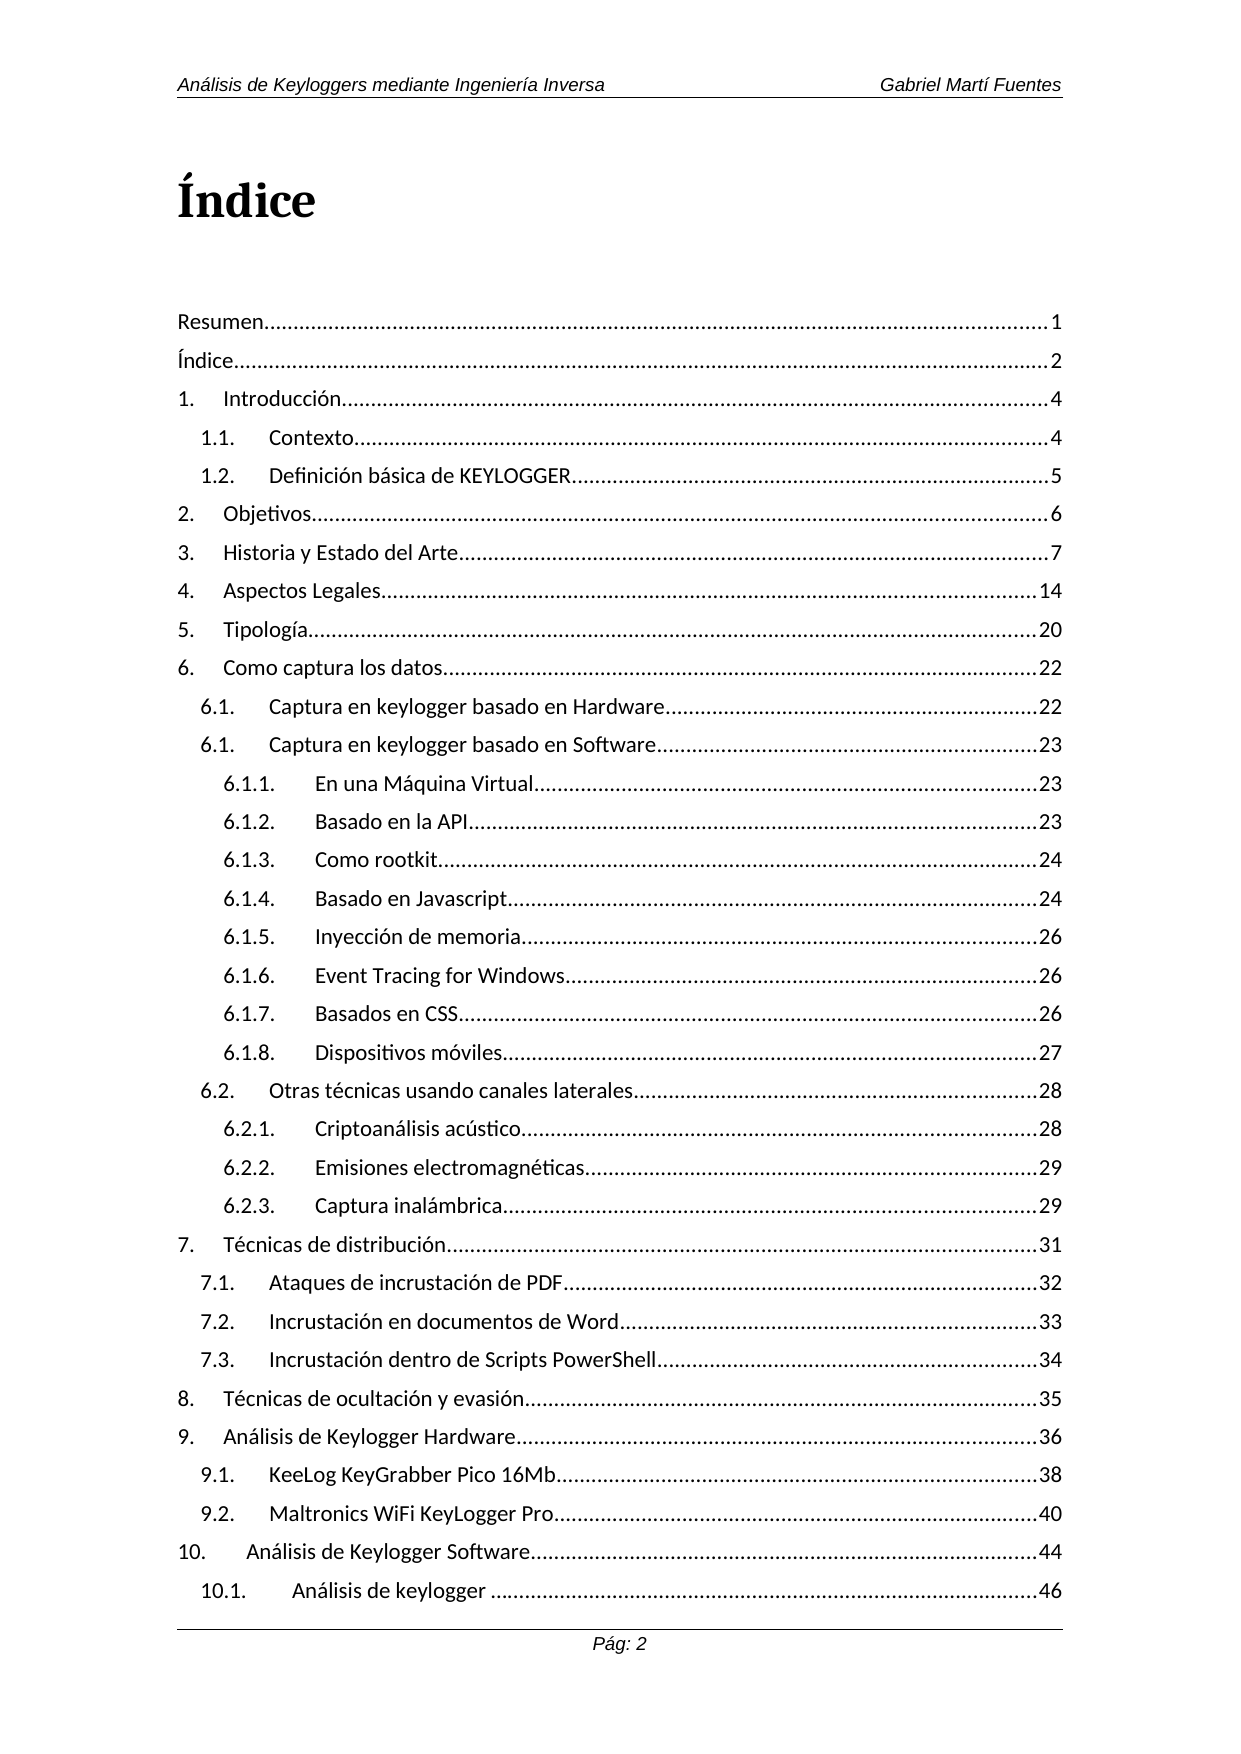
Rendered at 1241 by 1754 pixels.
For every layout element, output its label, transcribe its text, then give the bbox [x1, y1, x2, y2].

text Resumen 1 [177, 307, 1063, 335]
text 7. Técnicas de distribución 31 [177, 1230, 1063, 1258]
text 6.1.7. Basados en CSS 26 [223, 999, 1063, 1027]
text 6.1.6. Event Tracing for Windows 26 [223, 961, 1063, 989]
text Índice 2 [177, 346, 1063, 374]
text 6. Como captura los datos 22 [177, 653, 1063, 681]
text 6.2.3. Captura inalámbrica. 29 [223, 1191, 1063, 1219]
text 4. Aspectos Legales 14 [177, 576, 1063, 604]
text 7.1. Ataques de incrustación de PDF 32 [200, 1268, 1063, 1296]
text 9.2. Maltronics WiFi KeyLogger Pro 40 [200, 1499, 1063, 1527]
text 6.1. Captura en keylogger basado en Software 23 [200, 730, 1063, 758]
text 2. Objetivos 6 [177, 499, 1063, 528]
text 1.2. Definición básica de KEYLOGGER 5 [200, 461, 1063, 489]
text 9. Análisis de Keylogger Hardware 36 [177, 1422, 1063, 1450]
text 1.1. Contexto 4 [200, 423, 1063, 451]
text 6.2.1. Criptoanálisis acústico. 28 [223, 1114, 1063, 1143]
text 8. Técnicas de ocultación y evasión 35 [177, 1384, 1063, 1412]
text 6.1.8. Dispositivos móviles 27 [223, 1038, 1063, 1066]
text 6.1.3. Como rootkit 24 [223, 846, 1063, 873]
text 10.1. Análisis de keylogger …. 46 [200, 1576, 1063, 1604]
text 6.1.4. Basado en Javascript 24 [223, 884, 1063, 912]
text 7.2. Incrustación en documentos de Word 33 [200, 1307, 1063, 1335]
text 6.2.2. Emisiones electromagnéticas. 29 [223, 1153, 1063, 1181]
text 10. Análisis de Keylogger Software 44 [177, 1537, 1063, 1565]
text 6.1.2. Basado en la API. 23 [223, 807, 1063, 835]
text 6.1.5. Inyección de memoria. 26 [223, 922, 1063, 950]
text 1. Introducción 4 [177, 384, 1063, 412]
text 3. Historia y Estado del Arte 7 [177, 538, 1063, 566]
text 6.1. Captura en keylogger basado en Hardware 22 [200, 692, 1063, 720]
text 9.1. KeeLog KeyGrabber Pico 16Mb 38 [200, 1461, 1063, 1488]
text 6.2. Otras técnicas usando canales laterales 28 [200, 1076, 1063, 1104]
text 6.1.1. En una Máquina Virtual 23 [223, 769, 1063, 797]
text Índice [177, 173, 1063, 230]
text 5. Tipología 20 [177, 615, 1063, 643]
text 7.3. Incrustación dentro de Scripts PowerShell 34 [200, 1345, 1063, 1373]
